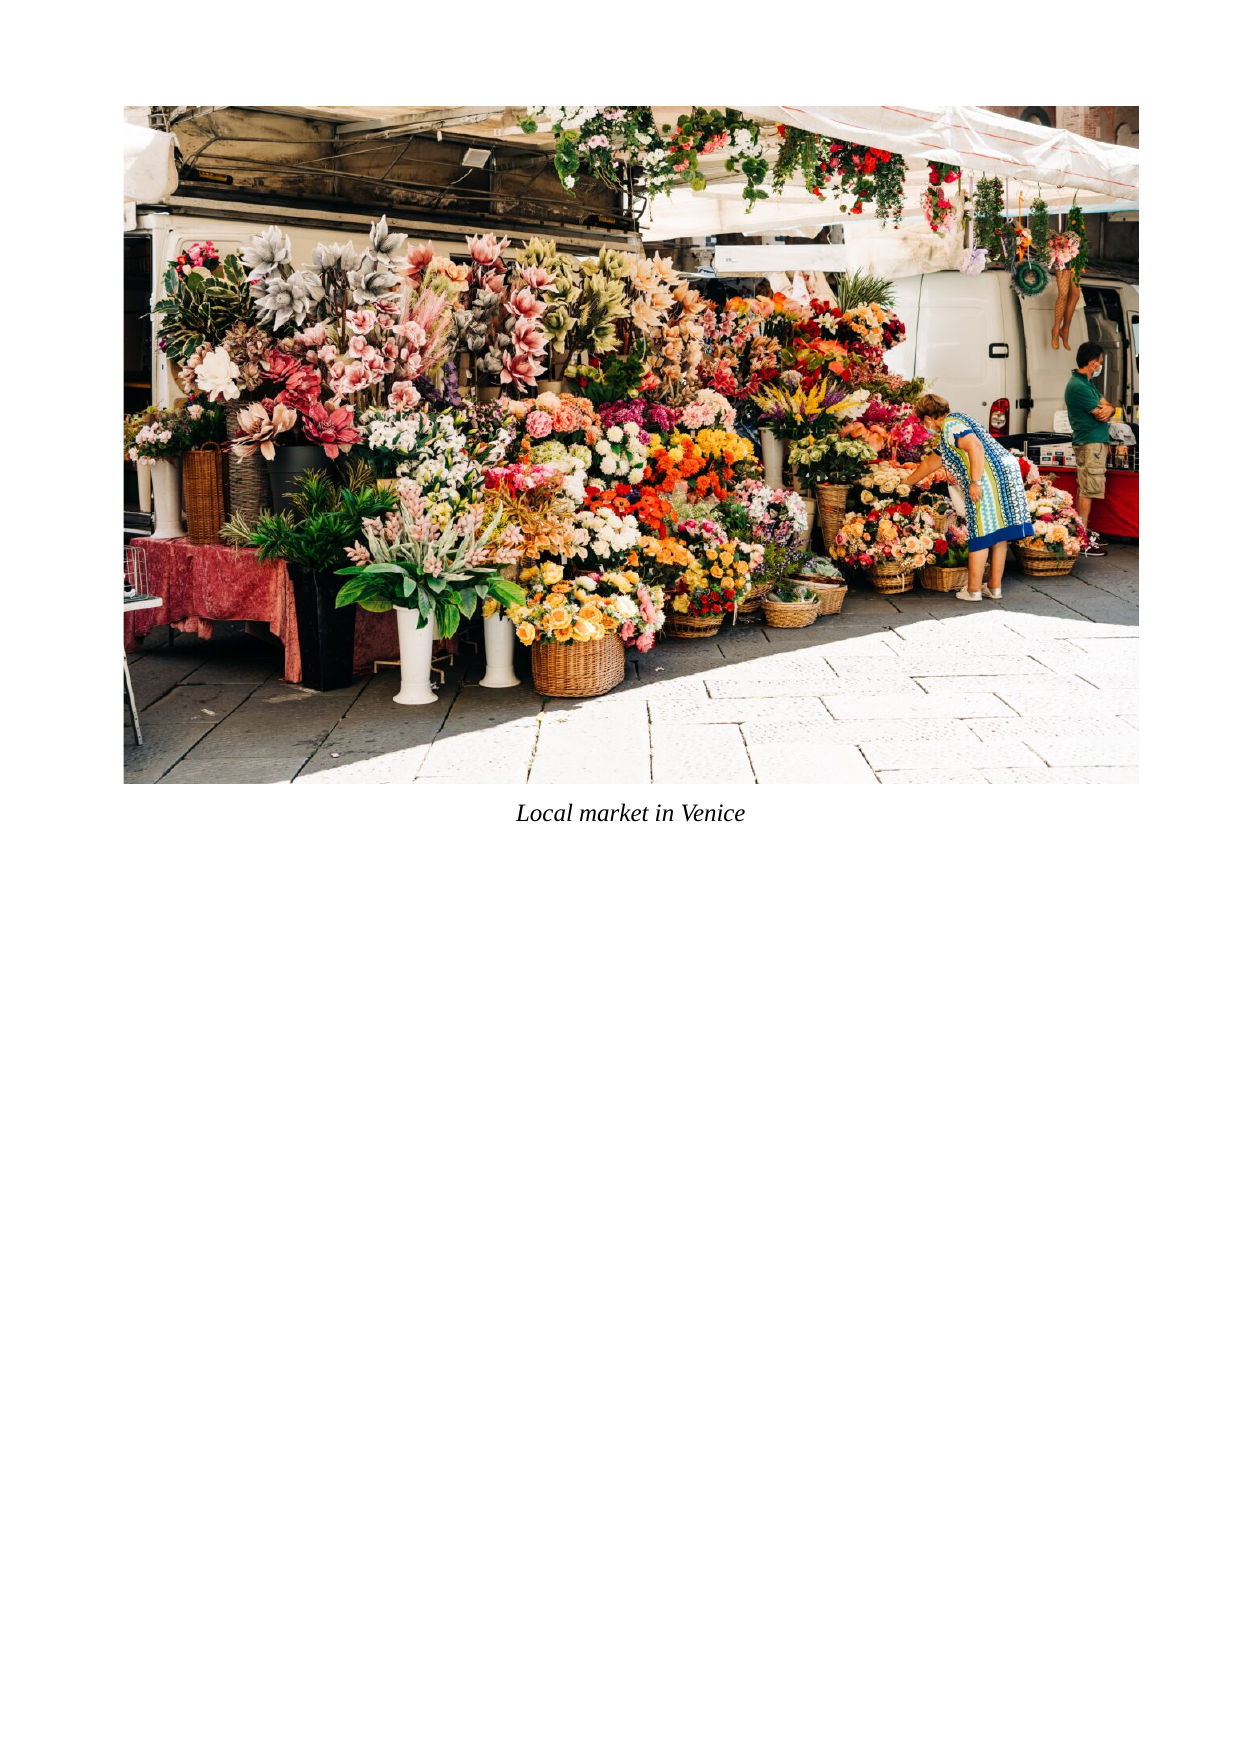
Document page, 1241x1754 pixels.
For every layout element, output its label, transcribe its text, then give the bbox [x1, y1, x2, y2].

picture [123, 106, 1139, 784]
